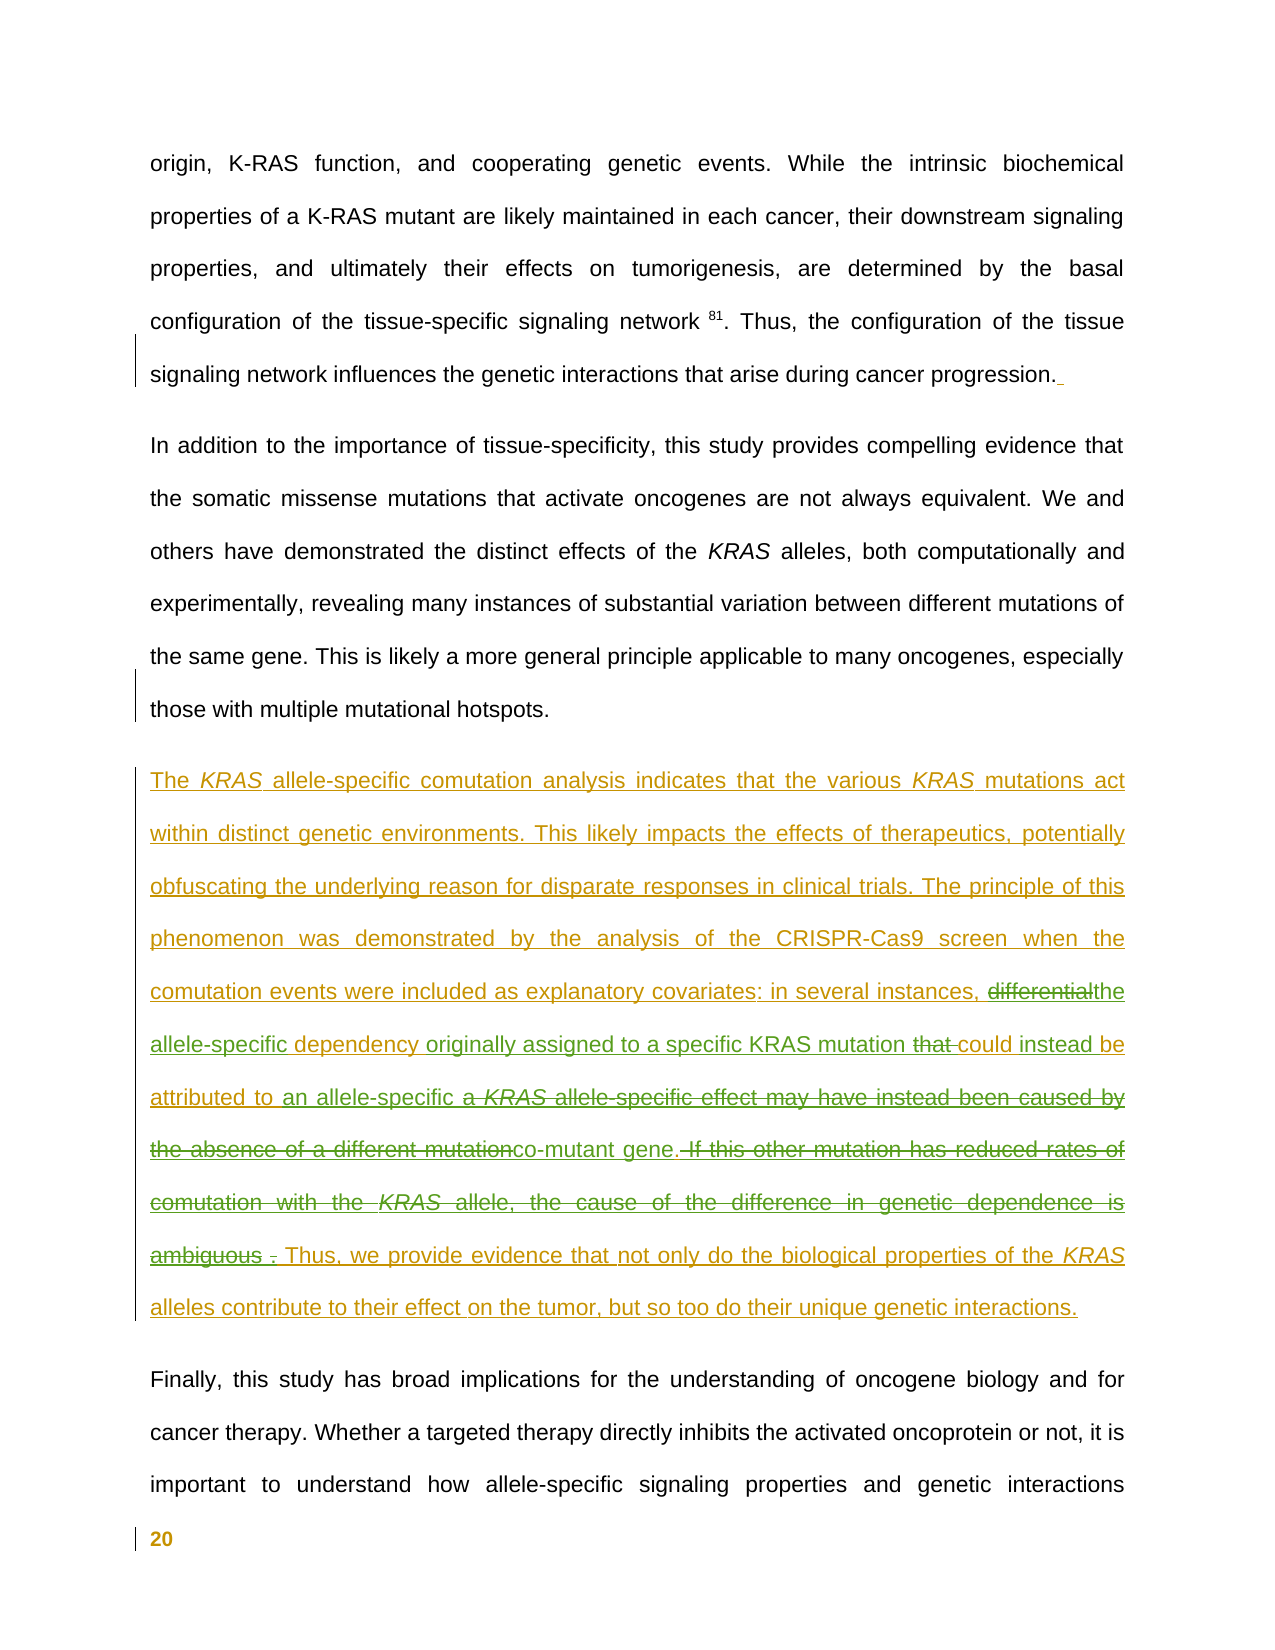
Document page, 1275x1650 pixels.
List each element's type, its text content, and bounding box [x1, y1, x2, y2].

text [150, 1366, 1125, 1498]
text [150, 150, 1125, 387]
text In addition to the importance of tissue-specificity, this study provides compelling evidence that the somatic missense mutations that activate oncogenes are not always equivalent. We and others have demonstrated the distinct effects of the KRAS alleles, both computationally and experimentally, revealing many instances of substantial variation between different mutations of the same gene. This is likely a more general principle applicable to many oncogenes, especially those with multiple mutational hotspots. [150, 432, 1125, 722]
